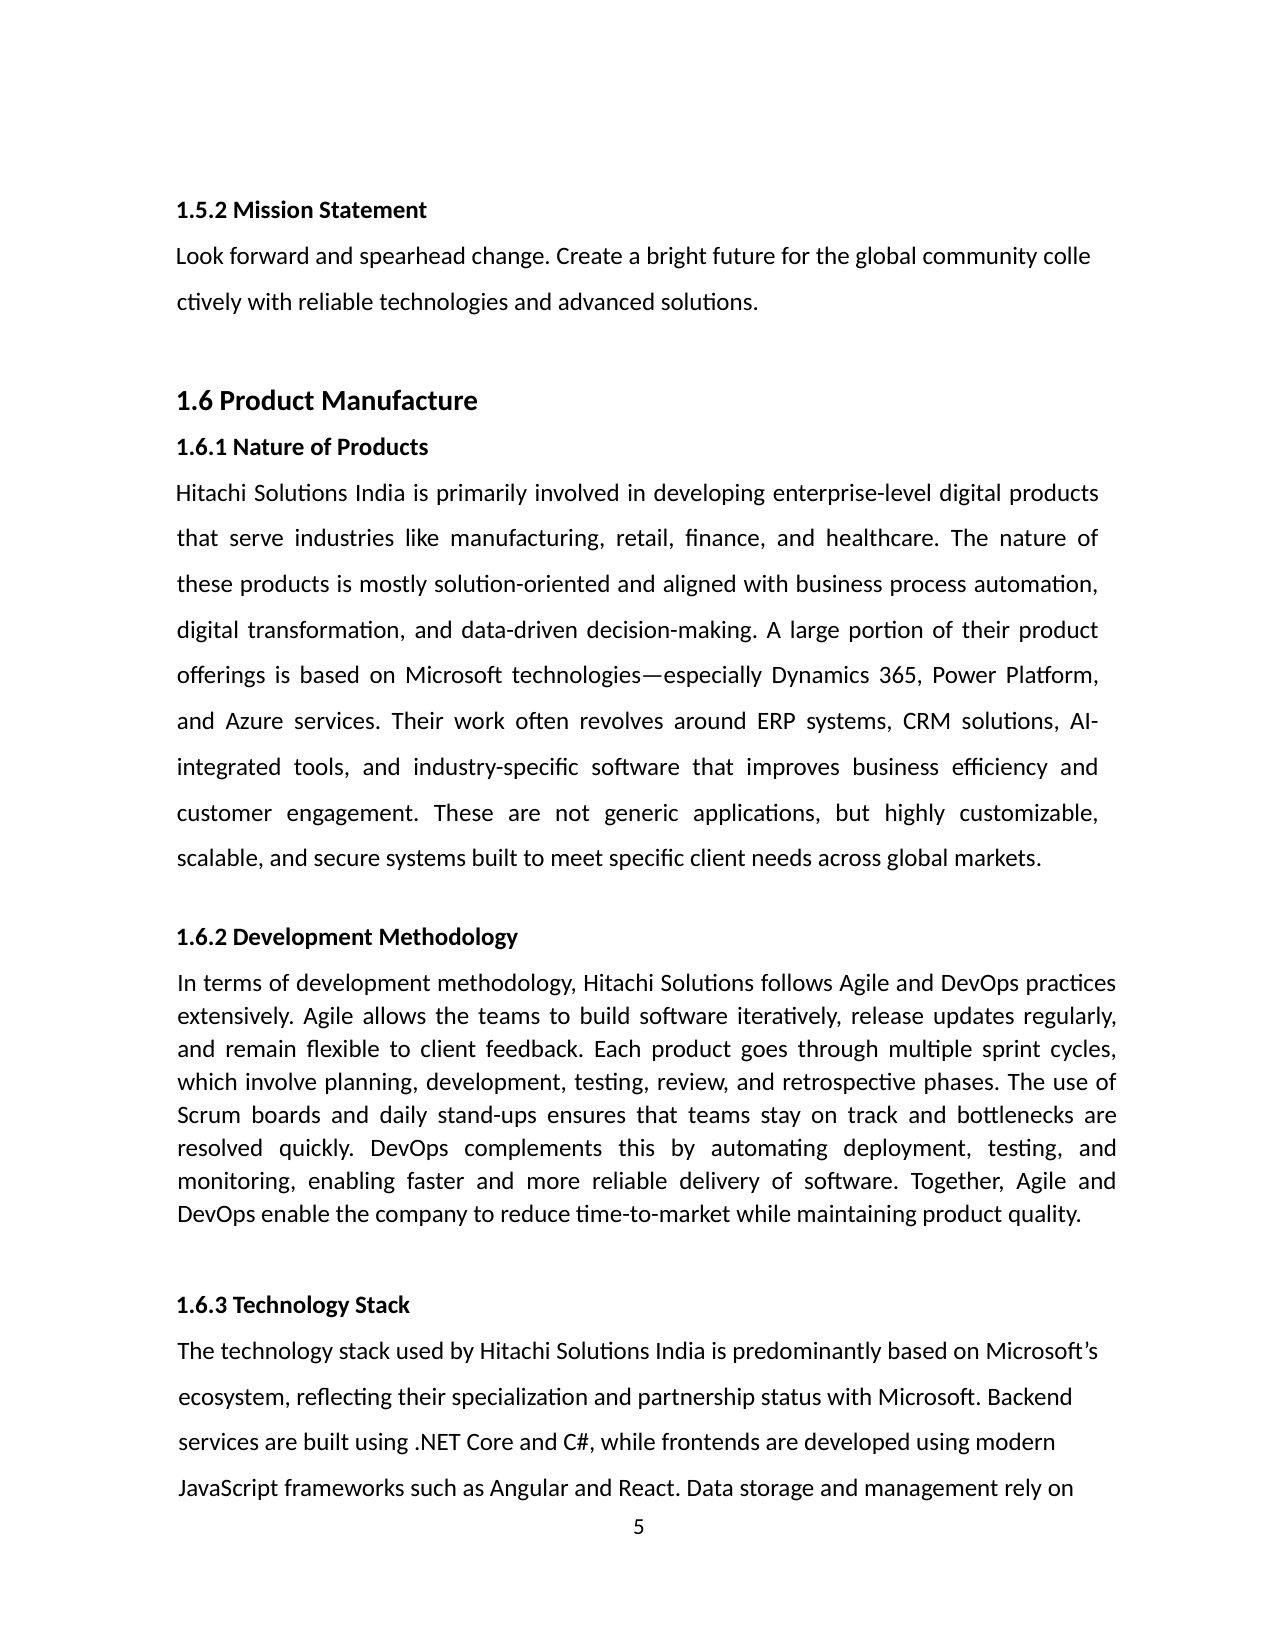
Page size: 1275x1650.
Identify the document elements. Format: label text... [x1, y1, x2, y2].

subtitle 1.5.2 Mission Statement [176, 194, 1118, 224]
text In terms of development methodology, Hitachi Solutions follows Agile and DevOps practices extensively. Agile allows the teams to build software iteratively, release updates regularly, and remain flexible to client feedback. Each product goes through multiple sprint cycles, which involve planning, development, testing, review, and retrospective phases. The use of Scrum boards and daily stand-ups ensures that teams stay on track and bottlenecks are resolved quickly. DevOps complements this by automating deployment, testing, and monitoring, enabling faster and more reliable delivery of software. Together, Agile and DevOps enable the company to reduce time-to-market while maintaining product quality. [177, 967, 1118, 1228]
subtitle 1.6.3 Technology Stack [176, 1289, 1118, 1320]
subtitle 1.6.2 Development Methodology [176, 922, 1118, 952]
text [177, 1335, 1118, 1503]
subtitle 1.6.1 Nature of Products [176, 431, 1118, 461]
text Look forward and spearhead change. Create a bright future for the global community collectively with reliable technologies and advanced solutions. [176, 240, 1100, 316]
text Hitachi Solutions India is primarily involved in developing enterprise-level digital products that serve industries like manufacturing, retail, finance, and healthcare. The nature of these products is mostly solution-oriented and aligned with business process automation, digital transformation, and data-driven decision-making. A large portion of their product offerings is based on Microsoft technologies—especially Dynamics 365, Power Platform, and Azure services. Their work often revolves around ERP systems, CRM solutions, AI-integrated tools, and industry-specific software that improves business efficiency and customer engagement. These are not generic applications, but highly customizable, scalable, and secure systems built to meet specific client needs across global markets. [176, 477, 1100, 873]
subtitle 1.6 Product Manufacture [176, 382, 1118, 417]
